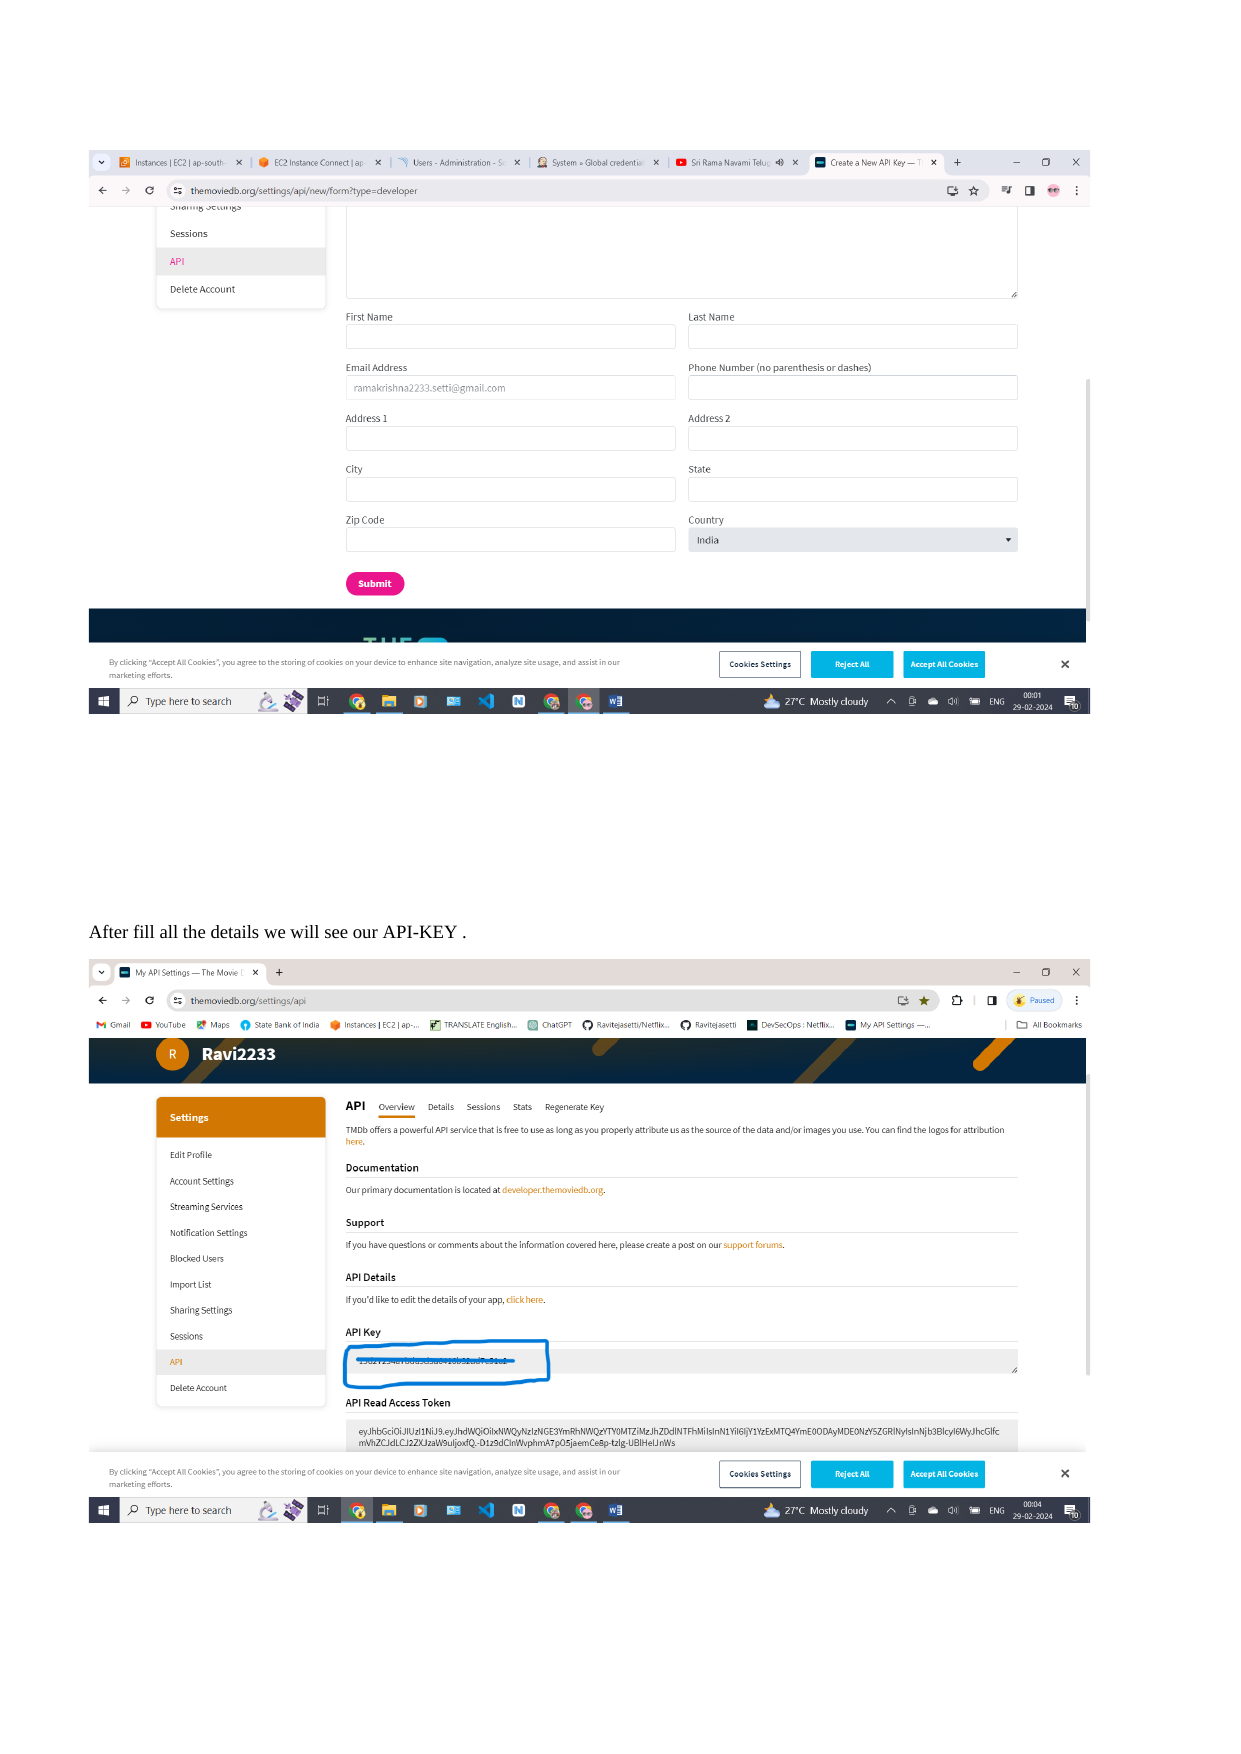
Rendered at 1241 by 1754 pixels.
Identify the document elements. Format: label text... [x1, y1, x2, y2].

picture [88, 150, 1091, 714]
text After fill all the details we will see our API-KEY . [89, 921, 1090, 943]
picture [88, 959, 1091, 1523]
